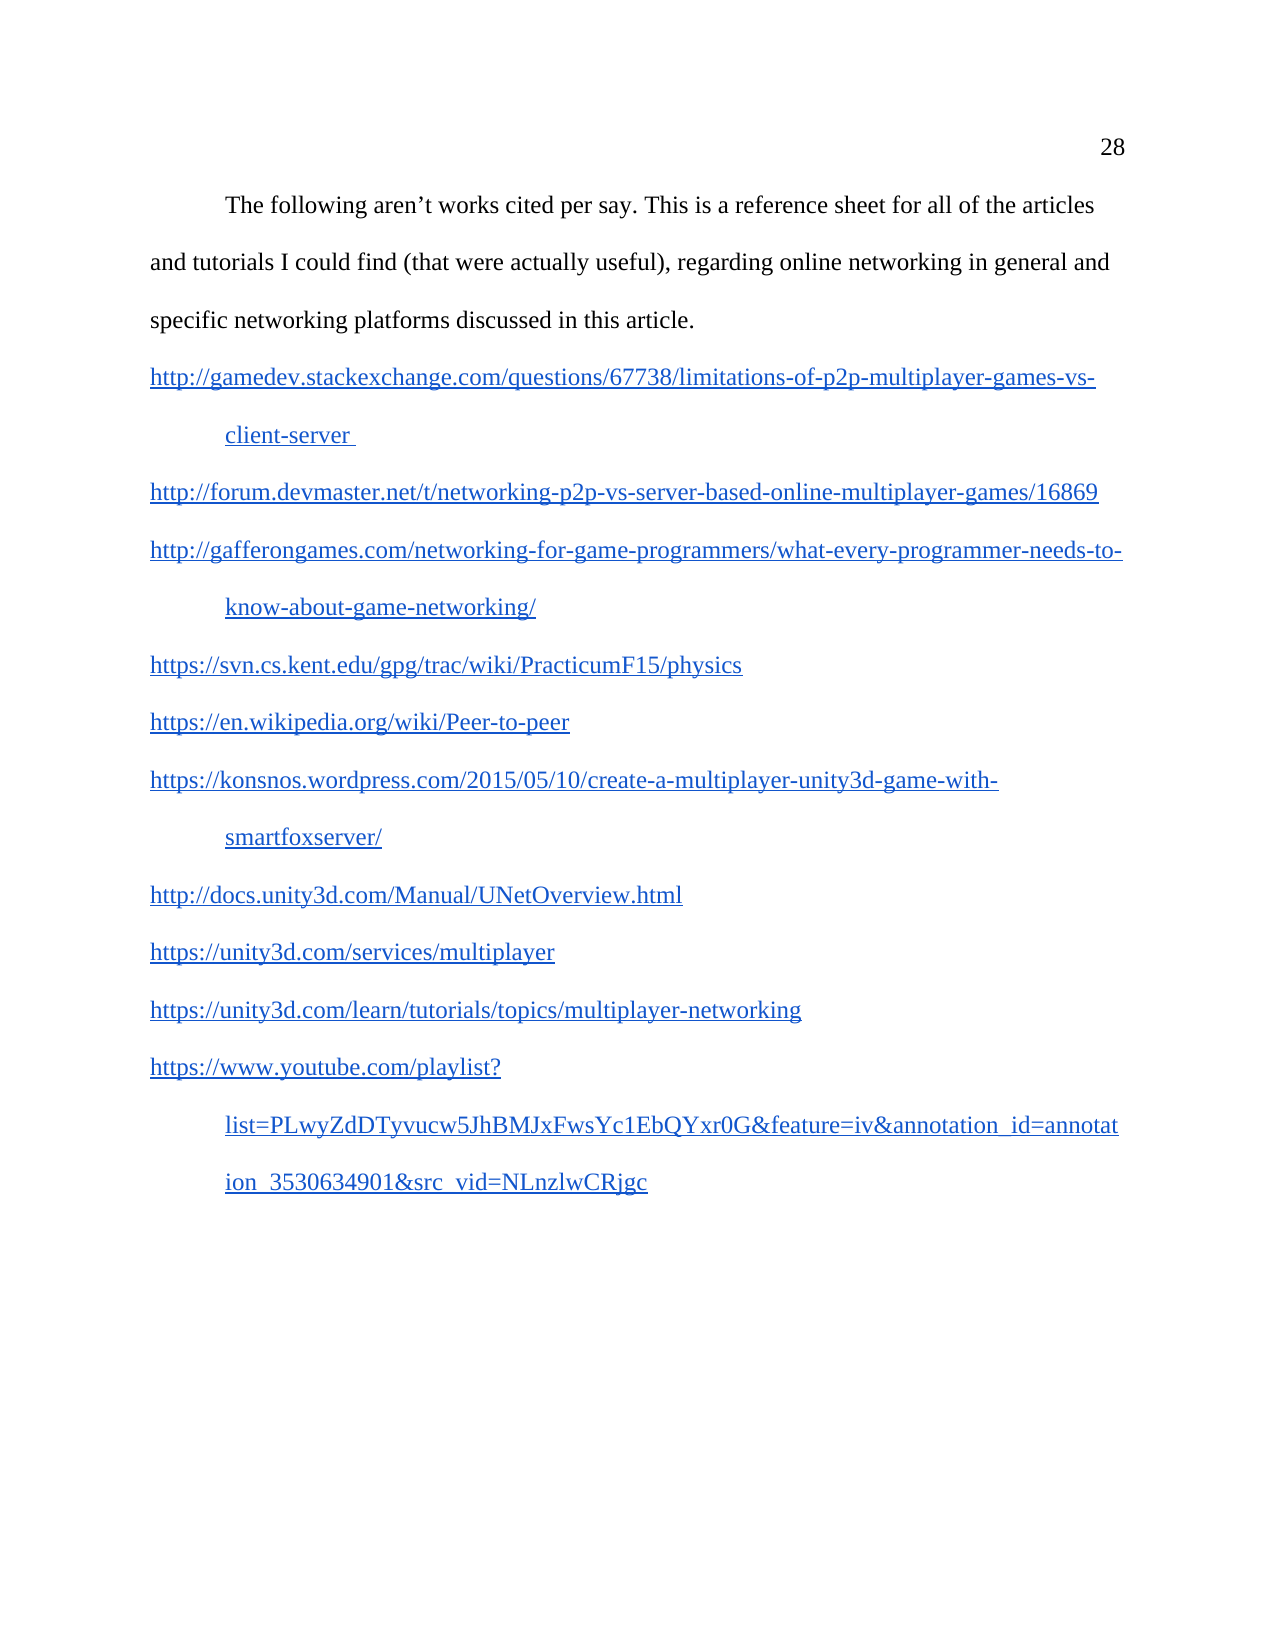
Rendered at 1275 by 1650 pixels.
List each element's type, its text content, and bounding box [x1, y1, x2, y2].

text https://konsnos.wordpress.com/2015/05/10/create-a-multiplayer-unity3d-game-with-smartfoxserver/ [150, 765, 1125, 851]
text http://forum.devmaster.net/t/networking-p2p-vs-server-based-online-multiplayer-games/16869 [150, 477, 1125, 506]
text https://en.wikipedia.org/wiki/Peer-to-peer [150, 707, 1125, 736]
text https://www.youtube.com/playlist?list=PLwyZdDTyvucw5JhBMJxFwsYc1EbQYxr0G&feature=iv&annotation_id=annotation_3530634901&src_vid=NLnzlwCRjgc [150, 1052, 1125, 1196]
text https://unity3d.com/learn/tutorials/topics/multiplayer-networking [150, 995, 1125, 1024]
text https://svn.cs.kent.edu/gpg/trac/wiki/PracticumF15/physics [150, 650, 1125, 679]
text https://unity3d.com/services/multiplayer [150, 937, 1125, 966]
text http://docs.unity3d.com/Manual/UNetOverview.html [150, 880, 1125, 909]
text http://gafferongames.com/networking-for-game-programmers/what-every-programmer-needs-to-know-about-game-networking/ [150, 535, 1125, 621]
text The following aren’t works cited per say. This is a reference sheet for all of the articles and tutorials I could find (that were actually useful), regarding online networking in general and specific networking platforms discussed in this article. [150, 190, 1125, 334]
text http://gamedev.stackexchange.com/questions/67738/limitations-of-p2p-multiplayer-games-vs-client-server [150, 362, 1125, 449]
